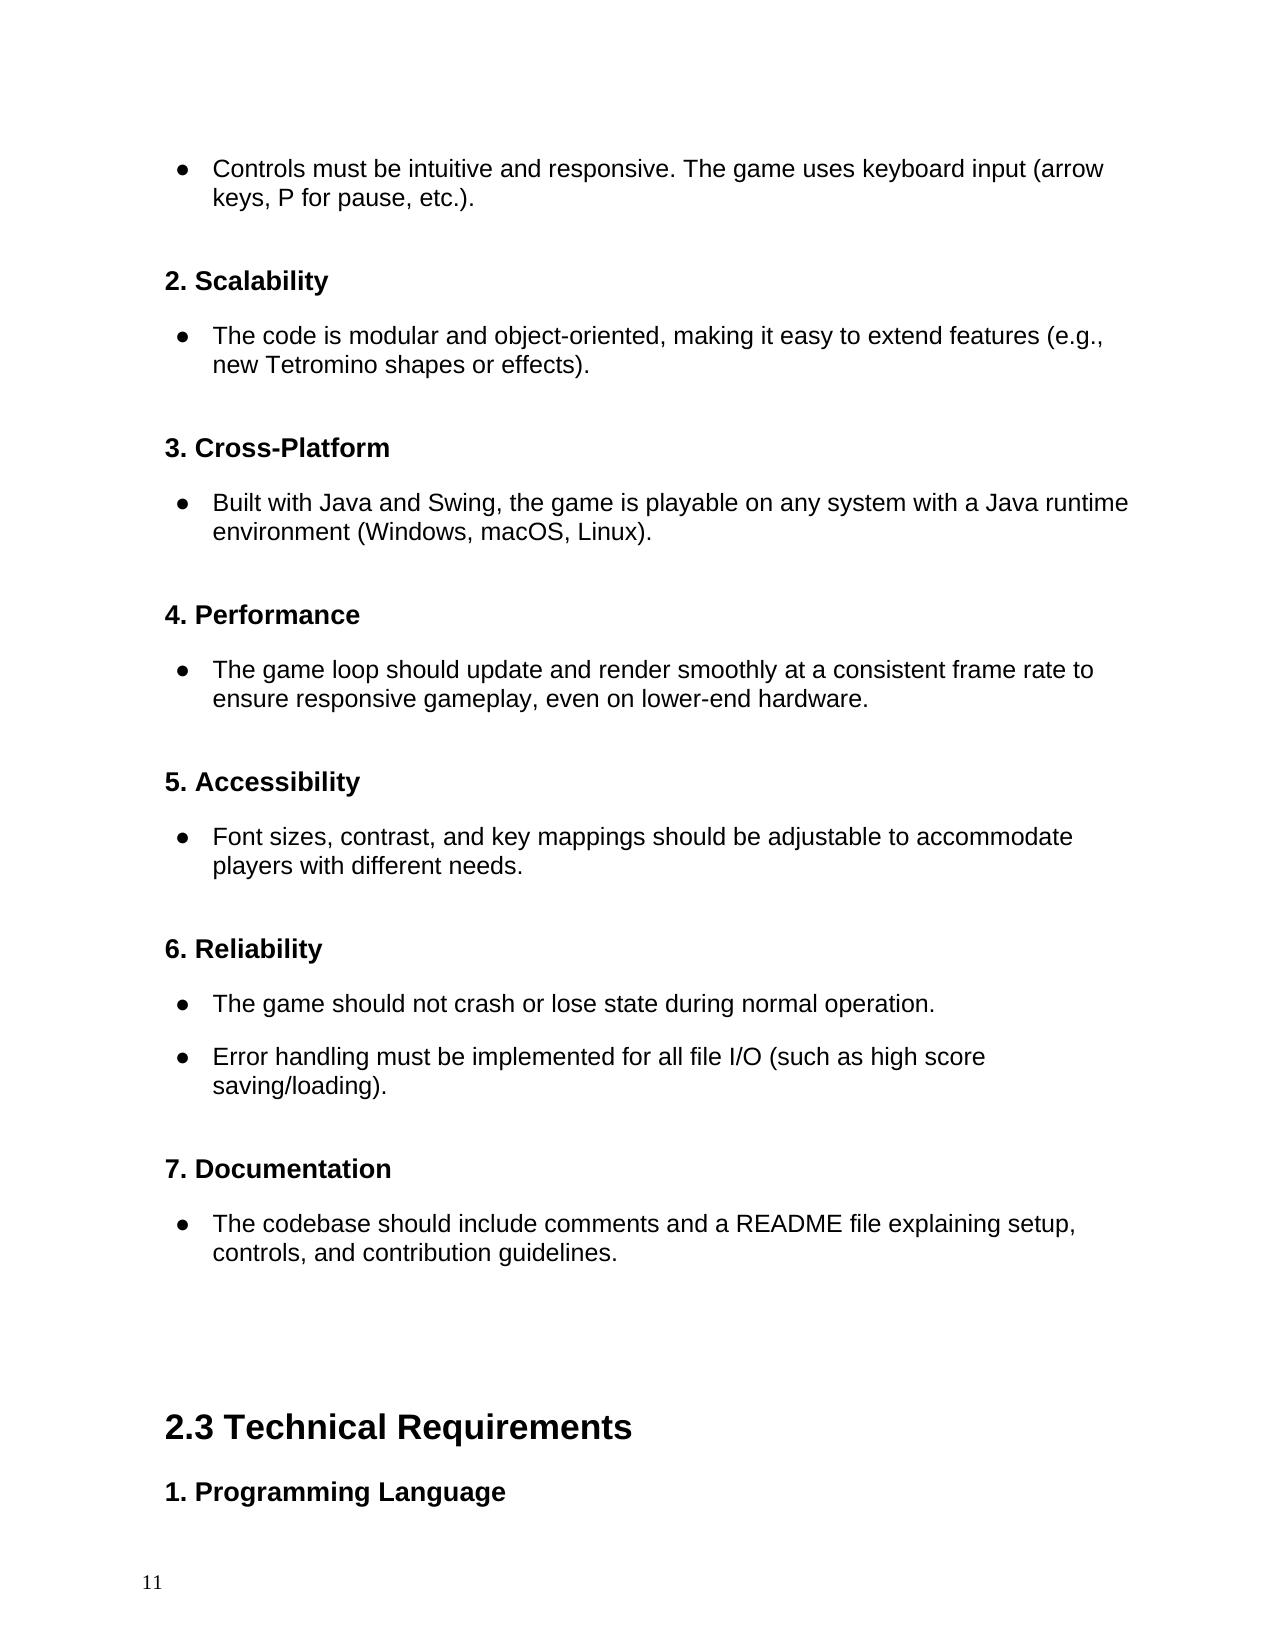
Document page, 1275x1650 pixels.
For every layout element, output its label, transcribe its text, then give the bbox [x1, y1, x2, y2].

subtitle 2.3 Technical Requirements [164, 1406, 1137, 1447]
subtitle 3. Cross-Platform [164, 432, 1137, 463]
list The code is modular and object-oriented, making it easy to extend features (e.g., new Tetromino shapes or effects). [175, 321, 1137, 403]
subtitle 5. Accessibility [164, 766, 1137, 797]
subtitle 2. Scalability [164, 265, 1137, 296]
subtitle 6. Reliability [164, 933, 1137, 964]
list The game should not crash or lose state during normal operation. [175, 989, 1137, 1042]
list The game loop should update and render smoothly at a consistent frame rate to ensure responsive gameplay, even on lower-end hardware. [175, 655, 1137, 737]
subtitle 7. Documentation [164, 1153, 1137, 1184]
subtitle 4. Performance [164, 599, 1137, 630]
list Error handling must be implemented for all file I/O (such as high score saving/loading). [175, 1042, 1137, 1123]
list Built with Java and Swing, the game is playable on any system with a Java runtime environment (Windows, macOS, Linux). [175, 488, 1137, 570]
subtitle 1. Programming Language [164, 1476, 1137, 1507]
list The codebase should include comments and a README file explaining setup, controls, and contribution guidelines. [175, 1209, 1137, 1290]
list Controls must be intuitive and responsive. The game uses keyboard input (arrow keys, P for pause, etc.). [175, 154, 1137, 236]
list Font sizes, contrast, and key mappings should be adjustable to accommodate players with different needs. [175, 822, 1137, 904]
